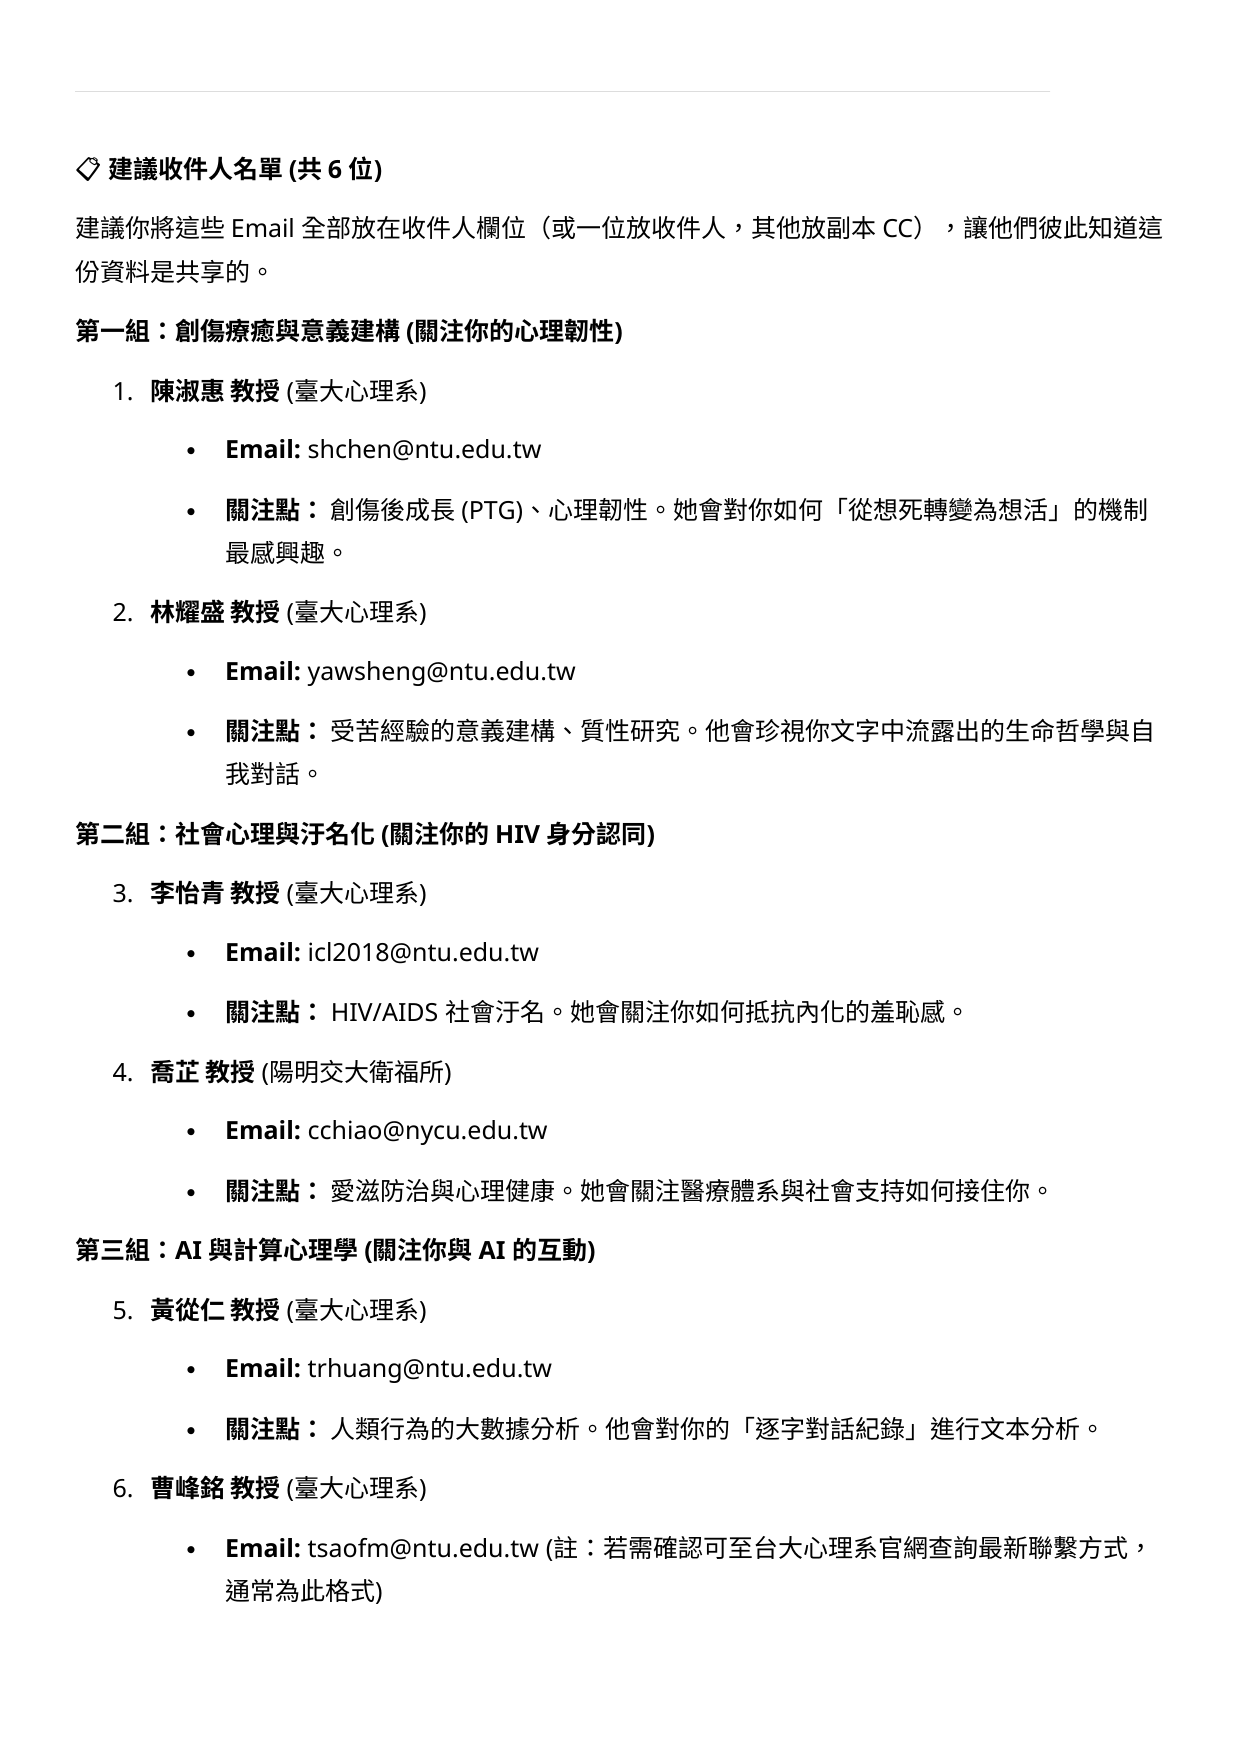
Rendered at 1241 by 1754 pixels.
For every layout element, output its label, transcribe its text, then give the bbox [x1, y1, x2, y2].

text 📋 建議收件人名單 (共 6 位) [75, 149, 1165, 186]
list 林耀盛 教授 (臺大心理系) [112, 592, 1165, 630]
list 關注點： HIV/AIDS 社會汙名。她會關注你如何抵抗內化的羞恥感。 [187, 992, 1165, 1030]
list 關注點： 受苦經驗的意義建構、質性研究。他會珍視你文字中流露出的生命哲學與自我對話。 [187, 711, 1165, 792]
list 關注點： 創傷後成長 (PTG)、心理韌性。她會對你如何「從想死轉變為想活」的機制最感興趣。 [187, 489, 1165, 570]
text 建議你將這些 Email 全部放在收件人欄位（或一位放收件人，其他放副本 CC），讓他們彼此知道這份資料是共享的。 [75, 208, 1165, 289]
list 喬芷 教授 (陽明交大衛福所) [112, 1052, 1165, 1089]
list 李怡青 教授 (臺大心理系) [112, 873, 1165, 911]
list Email: tsaofm@ntu.edu.tw (註：若需確認可至台大心理系官網查詢最新聯繫方式，通常為此格式) [187, 1528, 1165, 1608]
text 第一組：創傷療癒與意義建構 (關注你的心理韌性) [75, 311, 1165, 348]
list Email: cchiao@nycu.edu.tw [187, 1111, 1165, 1149]
text 第二組：社會心理與汙名化 (關注你的 HIV 身分認同) [75, 814, 1165, 851]
list Email: shchen@ntu.edu.tw [187, 430, 1165, 468]
list Email: yawsheng@ntu.edu.tw [187, 652, 1165, 689]
text 第三組：AI 與計算心理學 (關注你與 AI 的互動) [75, 1230, 1165, 1268]
list Email: icl2018@ntu.edu.tw [187, 933, 1165, 970]
list 黃從仁 教授 (臺大心理系) [112, 1290, 1165, 1327]
list 陳淑惠 教授 (臺大心理系) [112, 371, 1165, 408]
list 曹峰銘 教授 (臺大心理系) [112, 1468, 1165, 1506]
list 關注點： 人類行為的大數據分析。他會對你的「逐字對話紀錄」進行文本分析。 [187, 1409, 1165, 1446]
list 關注點： 愛滋防治與心理健康。她會關注醫療體系與社會支持如何接住你。 [187, 1171, 1165, 1208]
list Email: trhuang@ntu.edu.tw [187, 1349, 1165, 1387]
